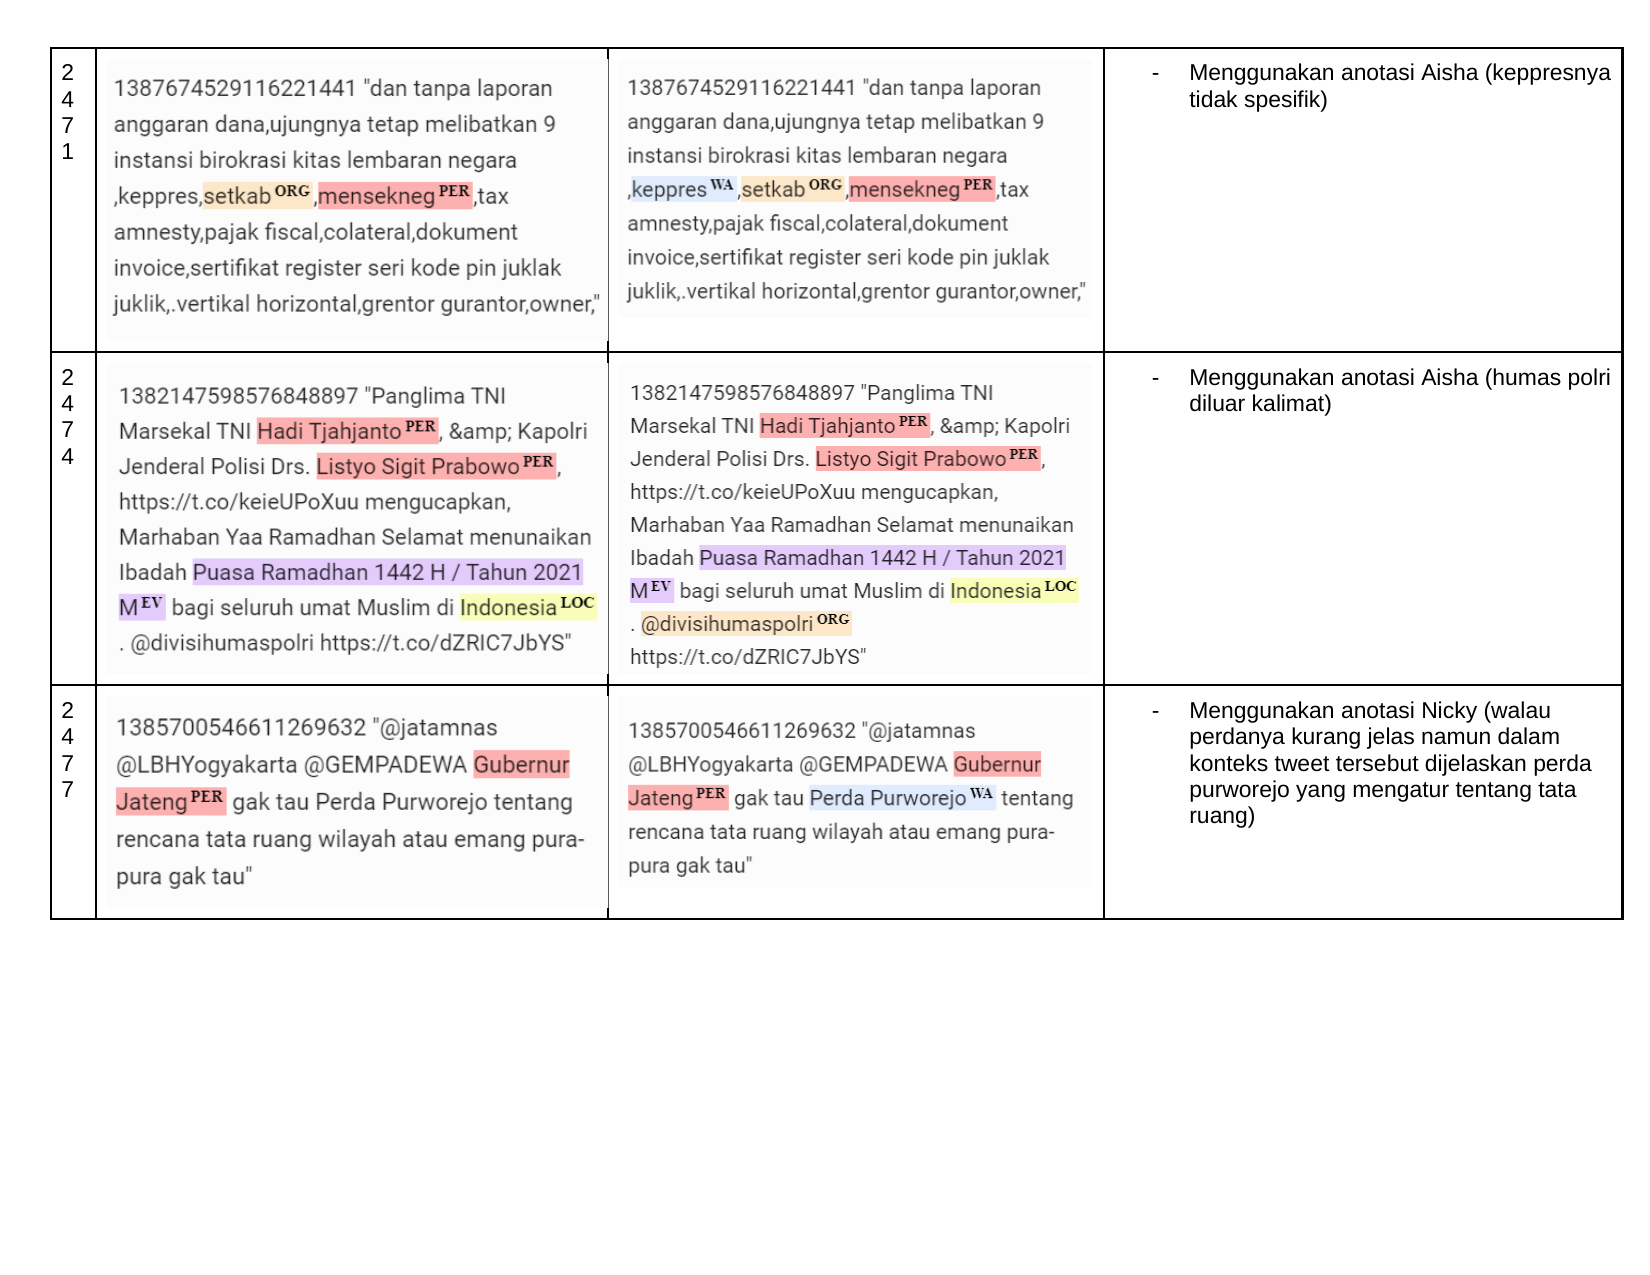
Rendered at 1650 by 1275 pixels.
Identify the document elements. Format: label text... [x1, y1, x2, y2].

table_cell [609, 686, 1103, 918]
table_cell [97, 353, 607, 684]
picture [618, 59, 1093, 318]
table_cell [609, 49, 1103, 351]
table_cell 2474 [52, 353, 95, 684]
table_cell Menggunakan anotasi Nicky (walau perdanya kurang jelas namun dalam konteks tweet tersebut dijelaskan perda purworejo yang mengatur tentang tata ruang) [1105, 686, 1621, 918]
picture [618, 363, 1093, 674]
table_cell 2471 [52, 49, 95, 351]
table_cell [97, 686, 607, 918]
picture [106, 696, 609, 908]
table_cell 2477 [52, 686, 95, 918]
picture [106, 363, 609, 674]
picture [618, 696, 1093, 887]
table_cell Menggunakan anotasi Aisha (keppresnya tidak spesifik) [1105, 49, 1621, 351]
table_cell [97, 49, 607, 351]
table_cell Menggunakan anotasi Aisha (humas polri diluar kalimat) [1105, 353, 1621, 684]
table_cell [609, 353, 1103, 684]
picture [106, 59, 609, 341]
